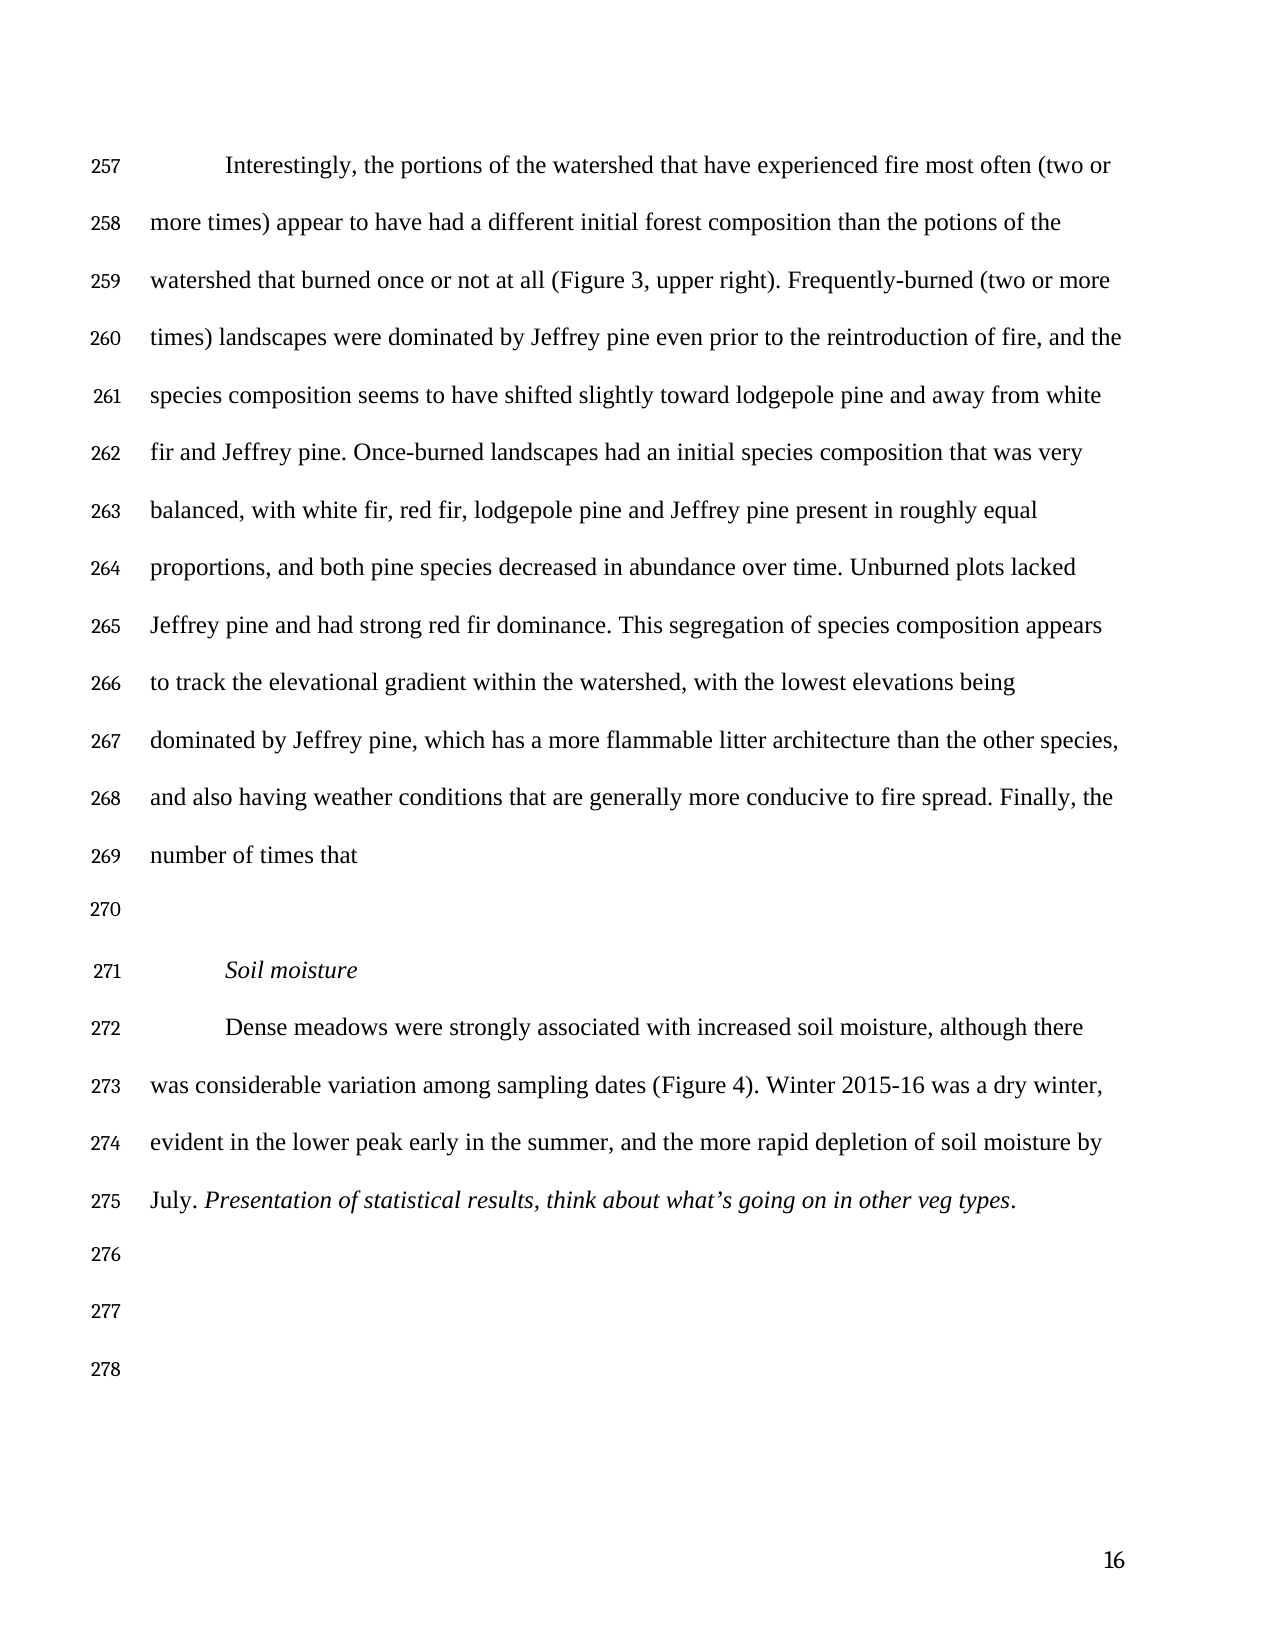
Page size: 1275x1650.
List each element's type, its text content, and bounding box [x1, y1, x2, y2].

text Dense meadows were strongly associated with increased soil moisture, although there was considerable variation among sampling dates (Figure 4). Winter 2015-16 was a dry winter, evident in the lower peak early in the summer, and the more rapid depletion of soil moisture by July. Presentation of statistical results, think about what’s going on in other veg types. [150, 1012, 1125, 1214]
text Soil moisture [150, 955, 1125, 984]
text Interestingly, the portions of the watershed that have experienced fire most often (two or more times) appear to have had a different initial forest composition than the potions of the watershed that burned once or not at all (Figure 3, upper right). Frequently-burned (two or more times) landscapes were dominated by Jeffrey pine even prior to the reintroduction of fire, and the species composition seems to have shifted slightly toward lodgepole pine and away from white fir and Jeffrey pine. Once-burned landscapes had an initial species composition that was very balanced, with white fir, red fir, lodgepole pine and Jeffrey pine present in roughly equal proportions, and both pine species decreased in abundance over time. Unburned plots lacked Jeffrey pine and had strong red fir dominance. This segregation of species composition appears to track the elevational gradient within the watershed, with the lowest elevations being dominated by Jeffrey pine, which has a more flammable litter architecture than the other species, and also having weather conditions that are generally more conducive to fire spread. Finally, the number of times that [150, 150, 1125, 869]
